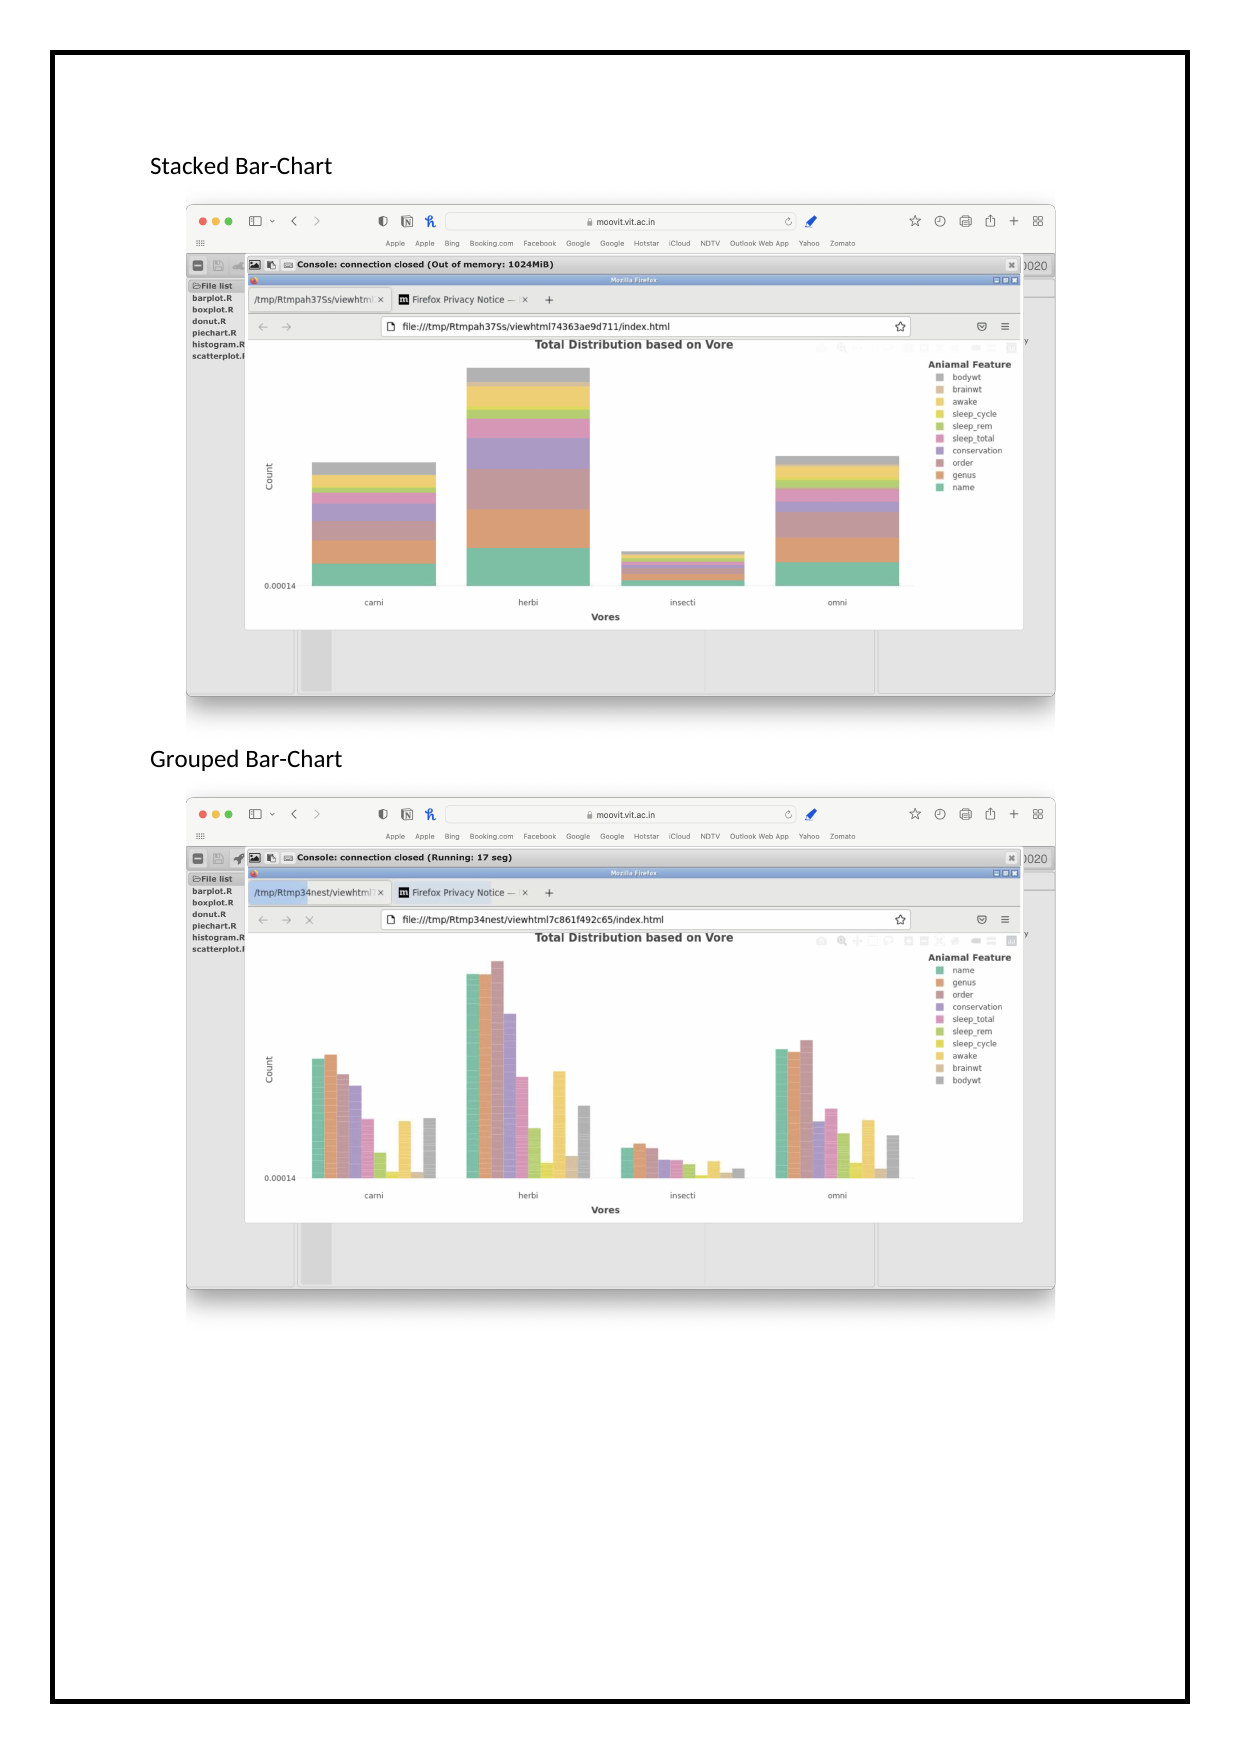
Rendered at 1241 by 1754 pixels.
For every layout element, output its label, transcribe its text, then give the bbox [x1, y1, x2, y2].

text Grouped Bar-Chart [150, 744, 1090, 773]
picture [150, 773, 1091, 1337]
picture [150, 180, 1091, 744]
text Stacked Bar-Chart [150, 150, 1090, 180]
